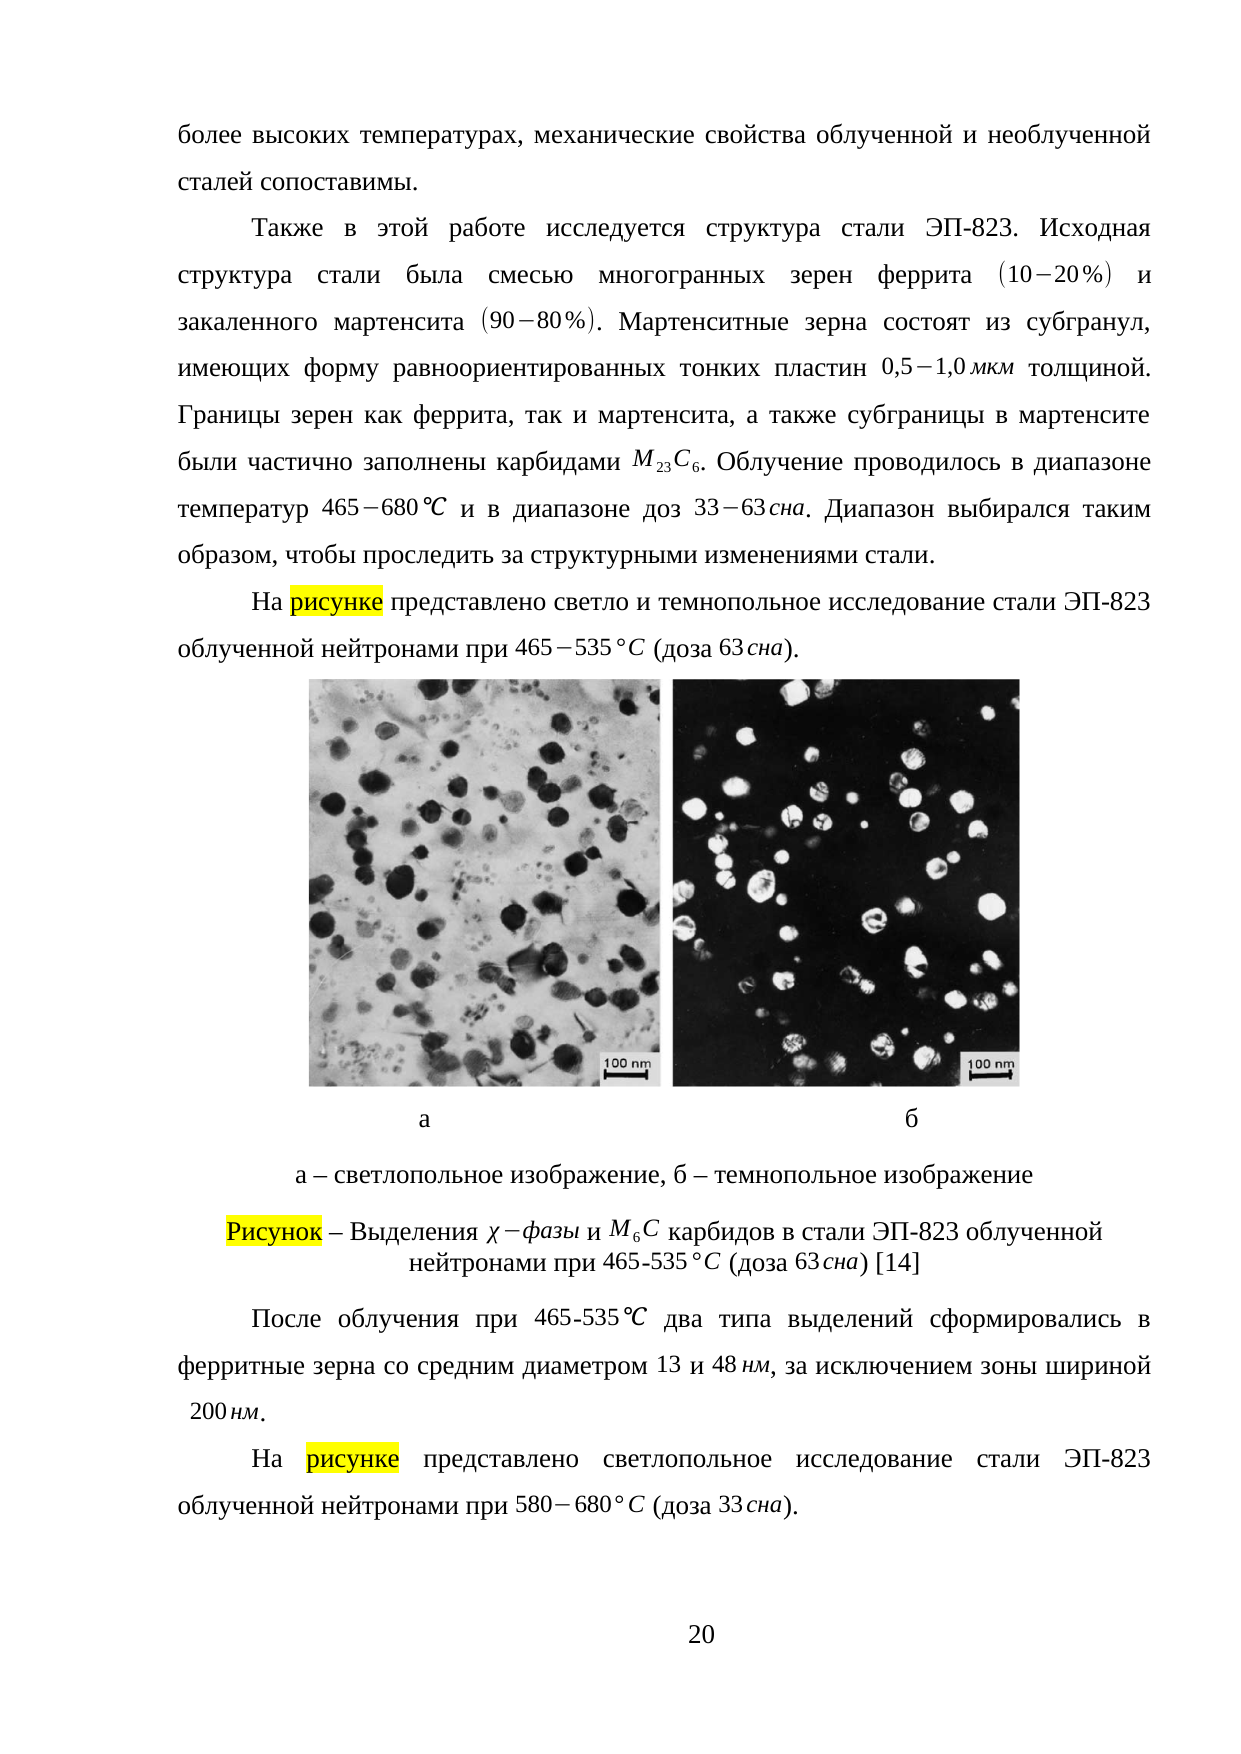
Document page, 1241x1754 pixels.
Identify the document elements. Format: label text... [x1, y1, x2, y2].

table_cell а [177, 1103, 671, 1159]
text После облучения при - два типа выделений сформировались в ферритные зерна со средним диаметром и , за исключением зоны шириной . [177, 1302, 1152, 1427]
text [177, 118, 1152, 196]
picture [308, 678, 1020, 1087]
text а – светлопольное изображение, б – темнопольное изображение [177, 1159, 1152, 1190]
table_cell б [671, 1103, 1152, 1159]
text Рисунок – Выделения и карбидов в стали ЭП-823 облученной нейтронами при - (доза ) [14] [177, 1215, 1152, 1277]
text На рисунке представлено светло и темнопольное исследование стали ЭП-823 облученной нейтронами при (доза ). [177, 585, 1152, 663]
table_header [177, 678, 1152, 1102]
text Также в этой работе исследуется структура стали ЭП-823. Исходная структура стали была смесью многогранных зерен феррита и закаленного мартенсита . Мартенситные зерна состоят из субгранул, имеющих форму равноориентированных тонких пластин толщиной. Границы зерен как феррита, так и мартенсита, а также субграницы в мартенсите были частично заполнены карбидами . Облучение проводилось в диапазоне температур и в диапазоне доз . Диапазон выбирался таким образом, чтобы проследить за структурными изменениями стали. [177, 211, 1152, 569]
text На рисунке представлено светлопольное исследование стали ЭП-823 облученной нейтронами при (доза ). [177, 1442, 1152, 1520]
